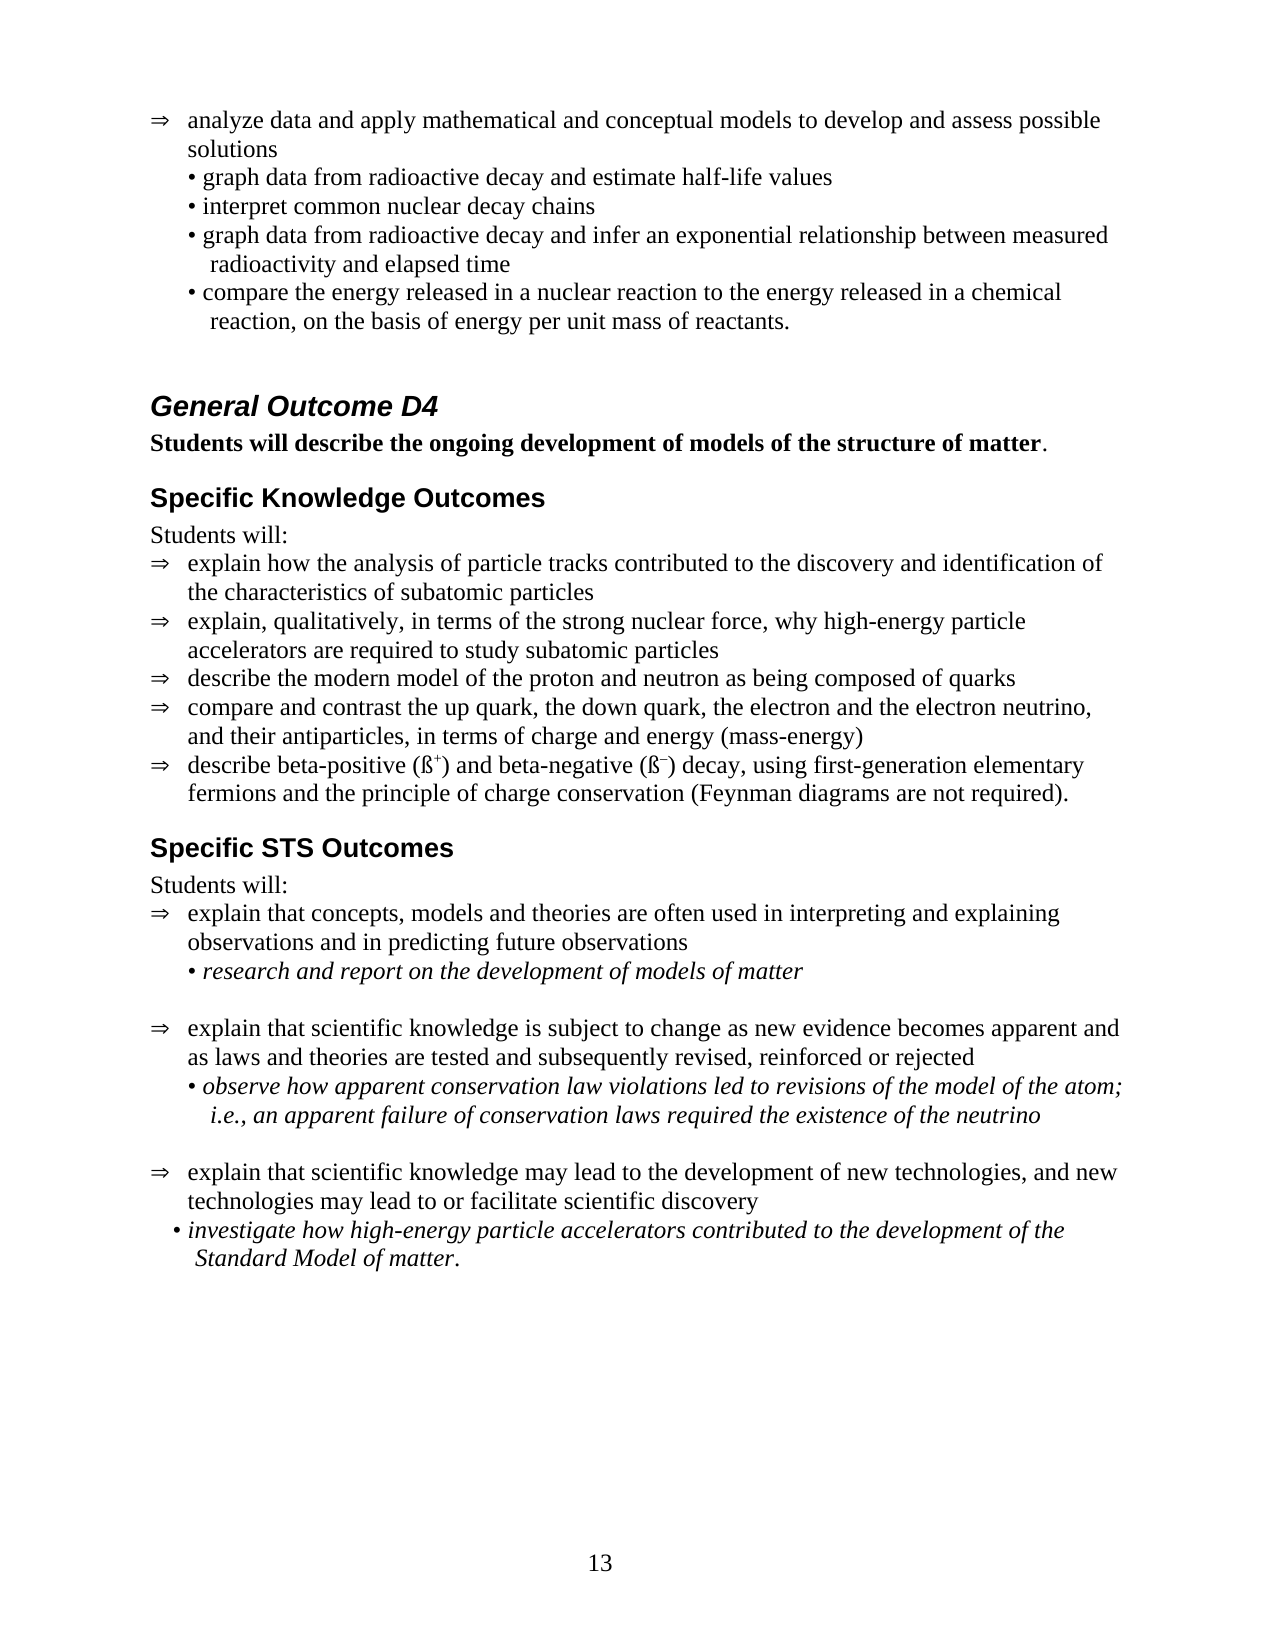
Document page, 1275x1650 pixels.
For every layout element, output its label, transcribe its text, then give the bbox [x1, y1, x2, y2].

text Students will describe the ongoing development of models of the structure of matter. [150, 428, 1125, 457]
subtitle General Outcome D4 [150, 389, 1125, 422]
subtitle Specific STS Outcomes [150, 832, 1125, 863]
list explain, qualitatively, in terms of the strong nuclear force, why high-energy particle accelerators are required to study subatomic particles [150, 606, 1125, 663]
text • interpret common nuclear decay chains [187, 191, 1125, 220]
text • research and report on the development of models of matter [187, 956, 1125, 985]
text • graph data from radioactive decay and estimate half-life values [187, 162, 1125, 191]
text • investigate how high-energy particle accelerators contributed to the development of the Standard Model of matter. [172, 1215, 1125, 1272]
list describe the modern model of the proton and neutron as being composed of quarks [150, 663, 1125, 692]
text • compare the energy released in a nuclear reaction to the energy released in a chemical reaction, on the basis of energy per unit mass of reactants. [187, 277, 1125, 335]
text Students will: [150, 520, 1125, 548]
text Students will: [150, 870, 1125, 898]
text • graph data from radioactive decay and infer an exponential relationship between measured radioactivity and elapsed time [187, 220, 1125, 277]
text • observe how apparent conservation law violations led to revisions of the model of the atom; i.e., an apparent failure of conservation laws required the existence of the neutrino [187, 1071, 1125, 1128]
list explain how the analysis of particle tracks contributed to the discovery and identification of the characteristics of subatomic particles [150, 548, 1125, 606]
list explain that scientific knowledge is subject to change as new evidence becomes apparent and as laws and theories are tested and subsequently revised, reinforced or rejected [150, 1013, 1125, 1071]
list compare and contrast the up quark, the down quark, the electron and the electron neutrino, and their antiparticles, in terms of charge and energy (mass-energy) [150, 692, 1125, 750]
list explain that concepts, models and theories are often used in interpreting and explaining observations and in predicting future observations [150, 898, 1125, 956]
subtitle Specific Knowledge Outcomes [150, 482, 1125, 513]
list explain that scientific knowledge may lead to the development of new technologies, and new technologies may lead to or facilitate scientific discovery [150, 1157, 1125, 1215]
list analyze data and apply mathematical and conceptual models to develop and assess possible solutions [150, 105, 1125, 162]
list describe beta-positive (ß+) and beta-negative (ß–) decay, using first-generation elementary fermions and the principle of charge conservation (Feynman diagrams are not required). [150, 750, 1125, 807]
